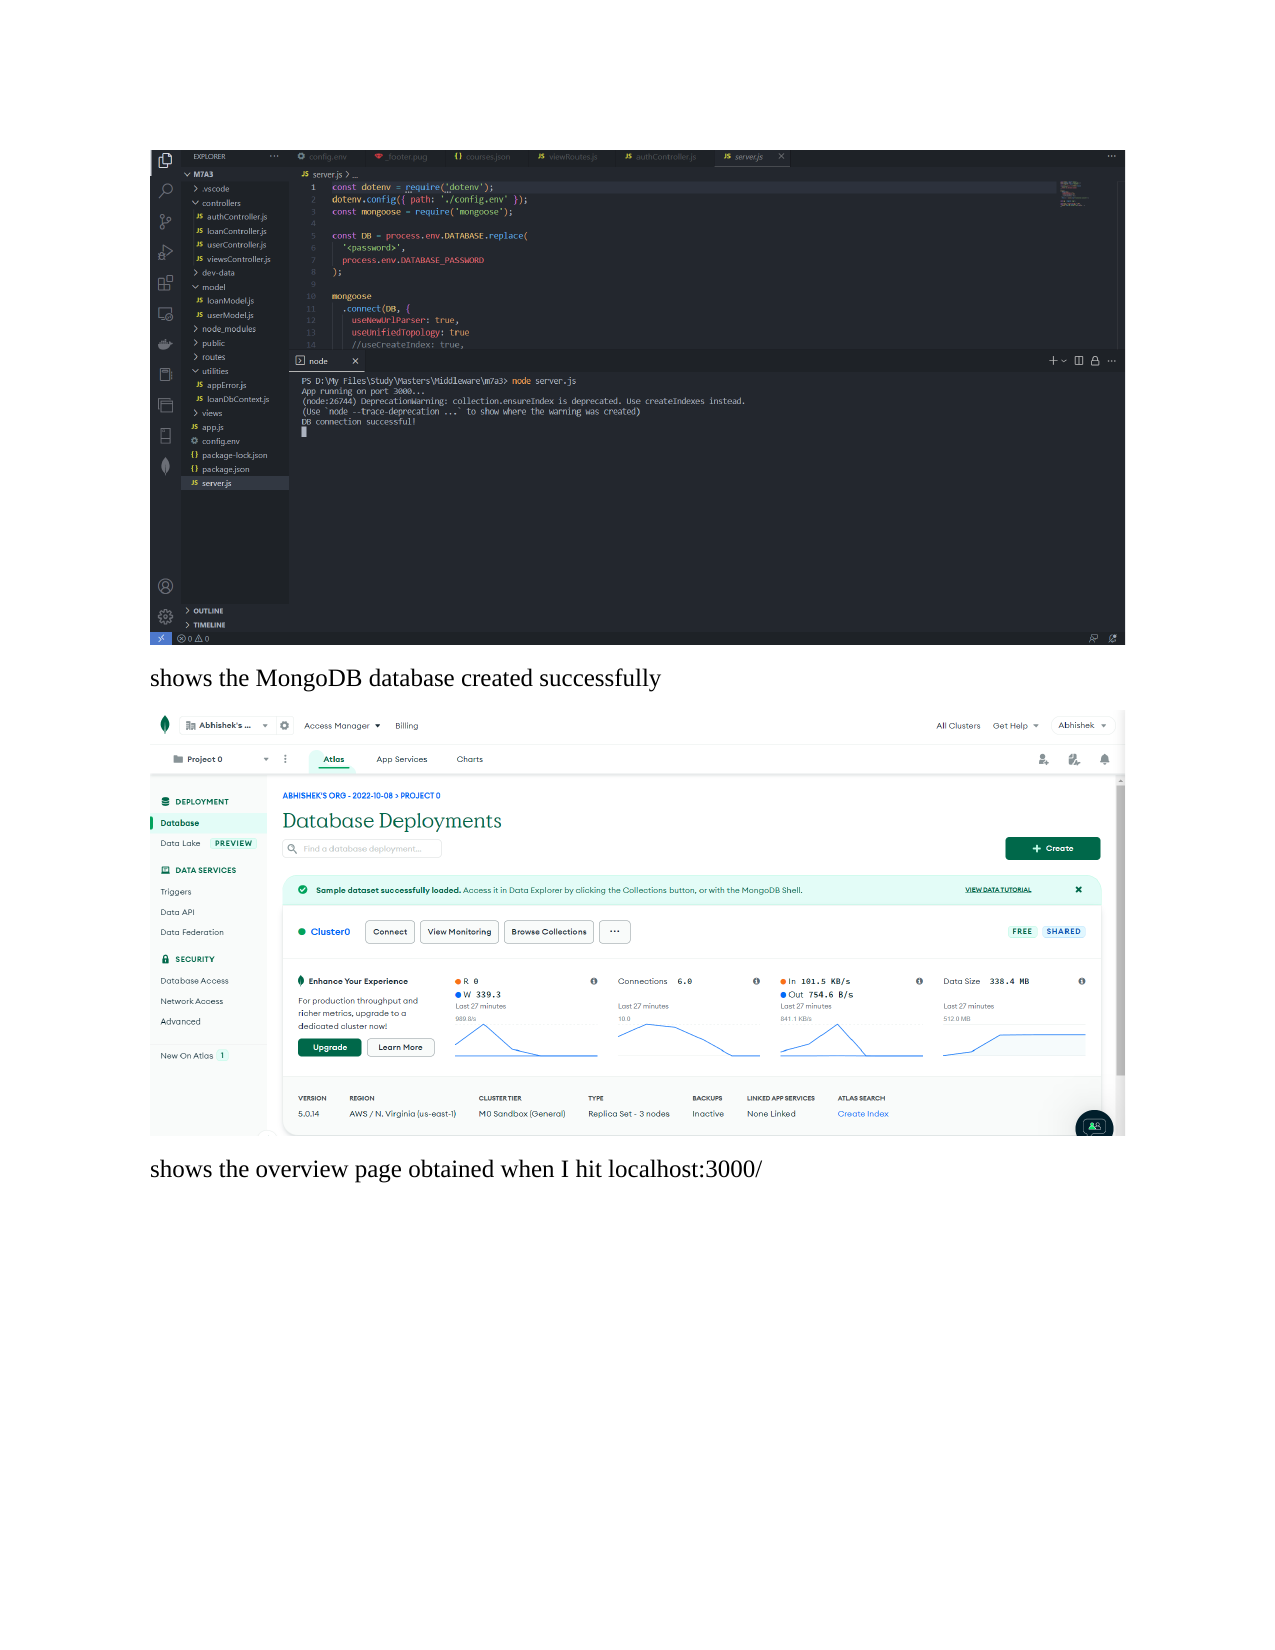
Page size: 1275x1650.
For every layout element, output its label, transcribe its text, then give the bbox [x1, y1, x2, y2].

picture [150, 150, 1125, 645]
text shows the overview page obtained when I hit localhost:3000/ [150, 1154, 1125, 1183]
text shows the MongoDB database created successfully [150, 663, 1125, 692]
picture [150, 710, 1125, 1136]
